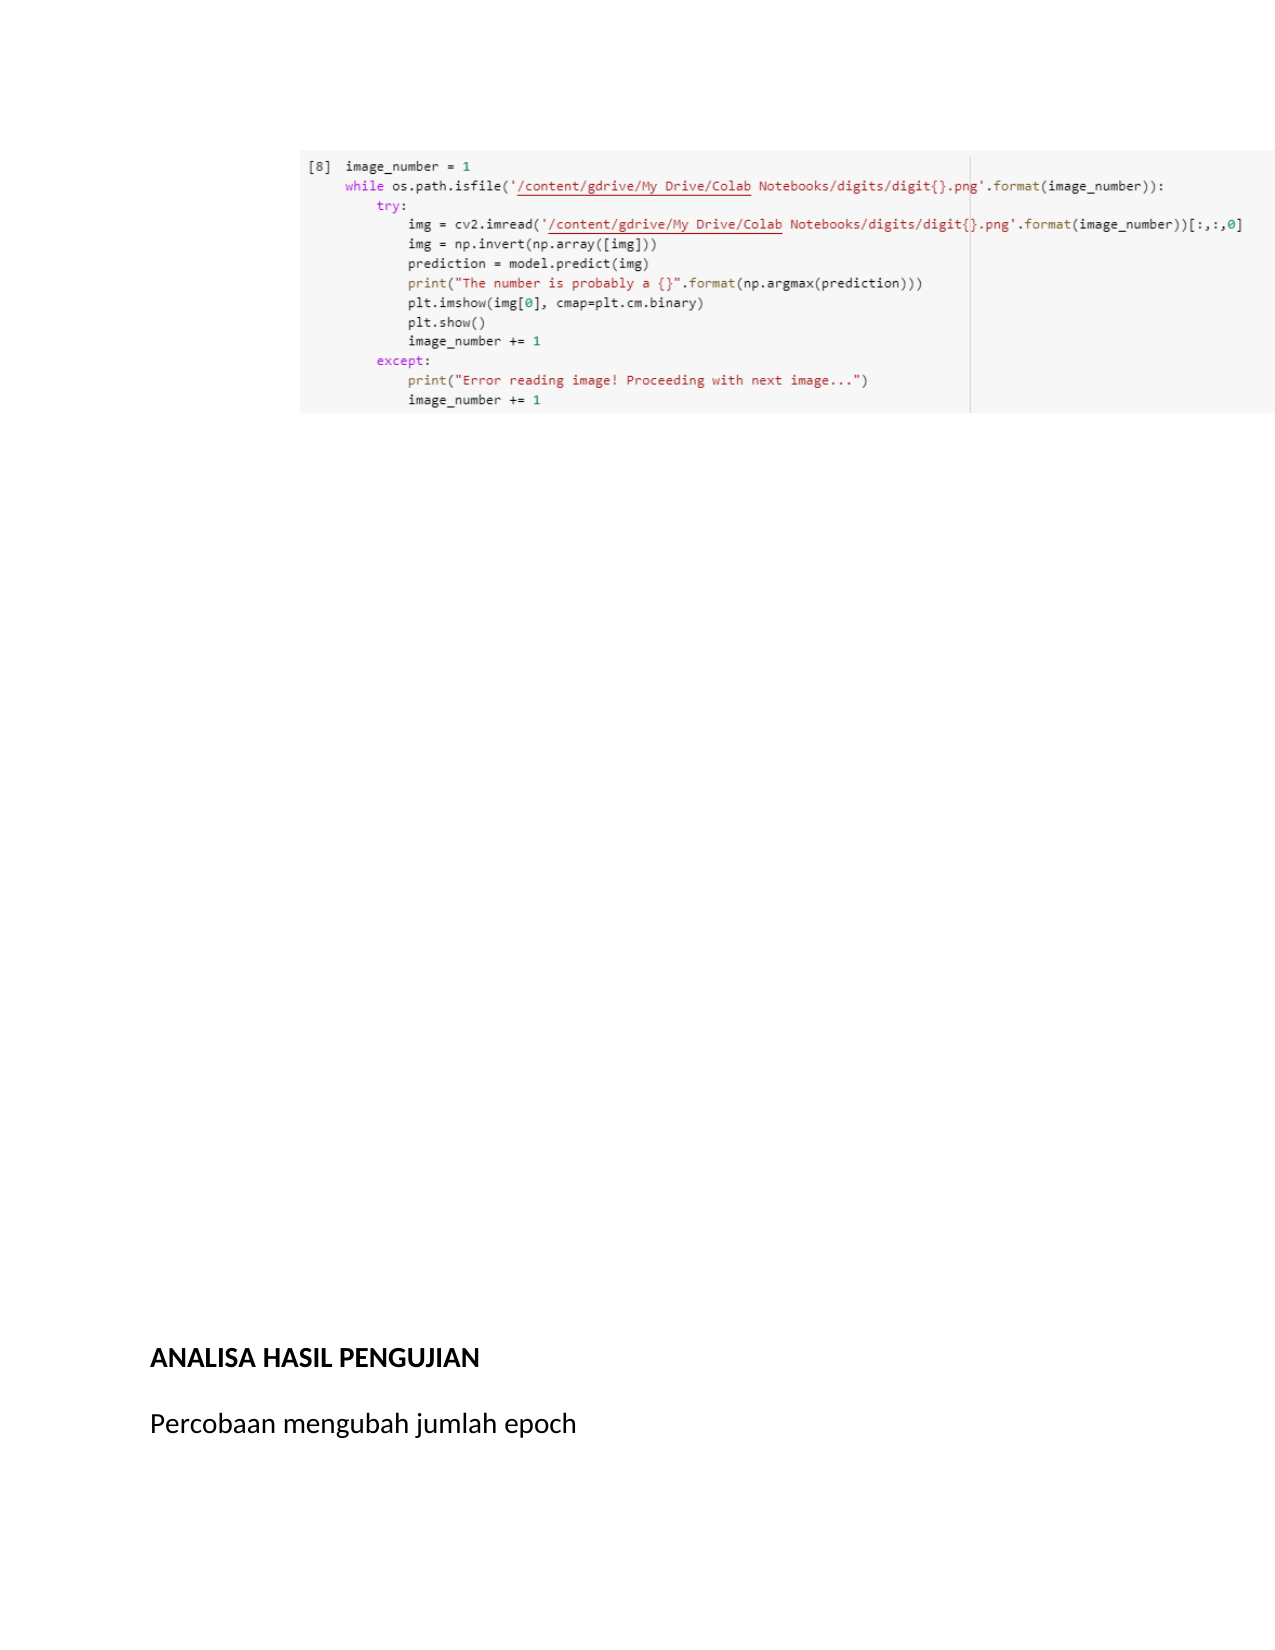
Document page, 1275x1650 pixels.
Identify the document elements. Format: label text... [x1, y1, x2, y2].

subtitle ANALISA HASIL PENGUJIAN [150, 1339, 1125, 1375]
text Percobaan mengubah jumlah epoch [150, 1405, 1125, 1441]
picture [300, 150, 1275, 413]
